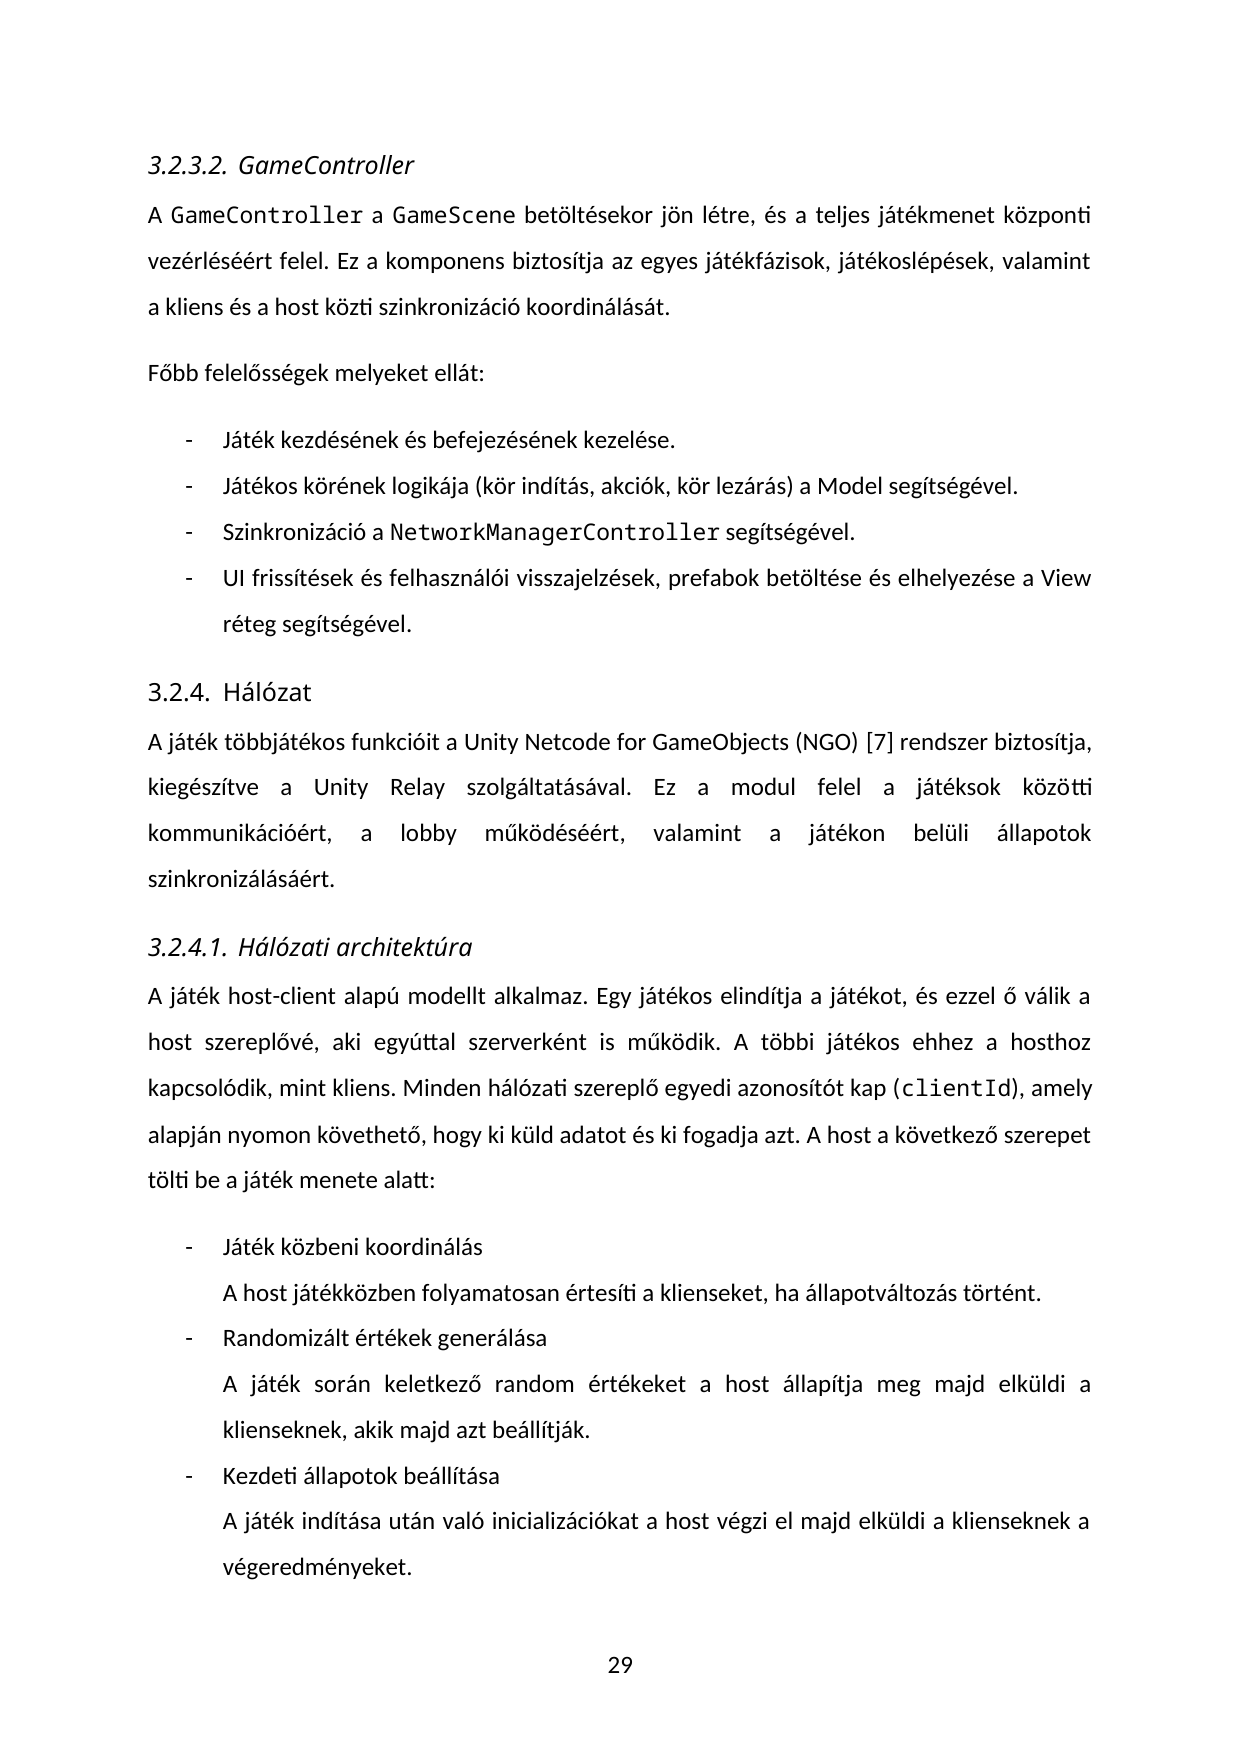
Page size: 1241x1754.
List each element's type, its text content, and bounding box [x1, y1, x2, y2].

subtitle Hálózat [148, 675, 1092, 709]
text A játék host-client alapú modellt alkalmaz. Egy játékos elindítja a játékot, és ezzel ő válik a host szereplővé, aki egyúttal szerverként is működik. A többi játékos ehhez a hosthoz kapcsolódik, mint kliens. Minden hálózati szereplő egyedi azonosítót kap (clientId), amely alapján nyomon követhető, hogy ki küld adatot és ki fogadja azt. A host a következő szerepet tölti be a játék menete alatt: [148, 981, 1092, 1195]
text A GameController a GameScene betöltésekor jön létre, és a teljes játékmenet központi vezérléséért felel. Ez a komponens biztosítja az egyes játékfázisok, játékoslépések, valamint a kliens és a host közti szinkronizáció koordinálását. [148, 199, 1092, 321]
text A játék többjátékos funkcióit a Unity Netcode for GameObjects (NGO) rendszer biztosítja, kiegészítve a Unity Relay szolgáltatásával. Ez a modul felel a játéksok közötti kommunikációért, a lobby működéséért, valamint a játékon belüli állapotok szinkronizálásáért. [148, 726, 1092, 893]
subtitle GameController [148, 148, 1092, 182]
list A host játékközben folyamatosan értesíti a klienseket, ha állapotváltozás történt. [223, 1277, 1092, 1307]
list Szinkronizáció a NetworkManagerController segítségével. [185, 516, 1092, 547]
subtitle Hálózati architektúra [148, 929, 1092, 963]
list UI frissítések és felhasználói visszajelzések, prefabok betöltése és elhelyezése a View réteg segítségével. [185, 562, 1092, 639]
text Főbb felelősségek melyeket ellát: [148, 357, 1092, 388]
list Játékos körének logikája (kör indítás, akciók, kör lezárás) a Model segítségével. [185, 470, 1092, 500]
list Randomizált értékek generálása [185, 1323, 1092, 1353]
list Játék kezdésének és befejezésének kezelése. [185, 424, 1092, 454]
list Kezdeti állapotok beállítása [185, 1460, 1092, 1490]
list A játék indítása után való inicializációkat a host végzi el majd elküldi a klienseknek a végeredményeket. [223, 1506, 1092, 1582]
list A játék során keletkező random értékeket a host állapítja meg majd elküldi a klienseknek, akik majd azt beállítják. [223, 1368, 1092, 1444]
list Játék közbeni koordinálás [185, 1231, 1092, 1262]
